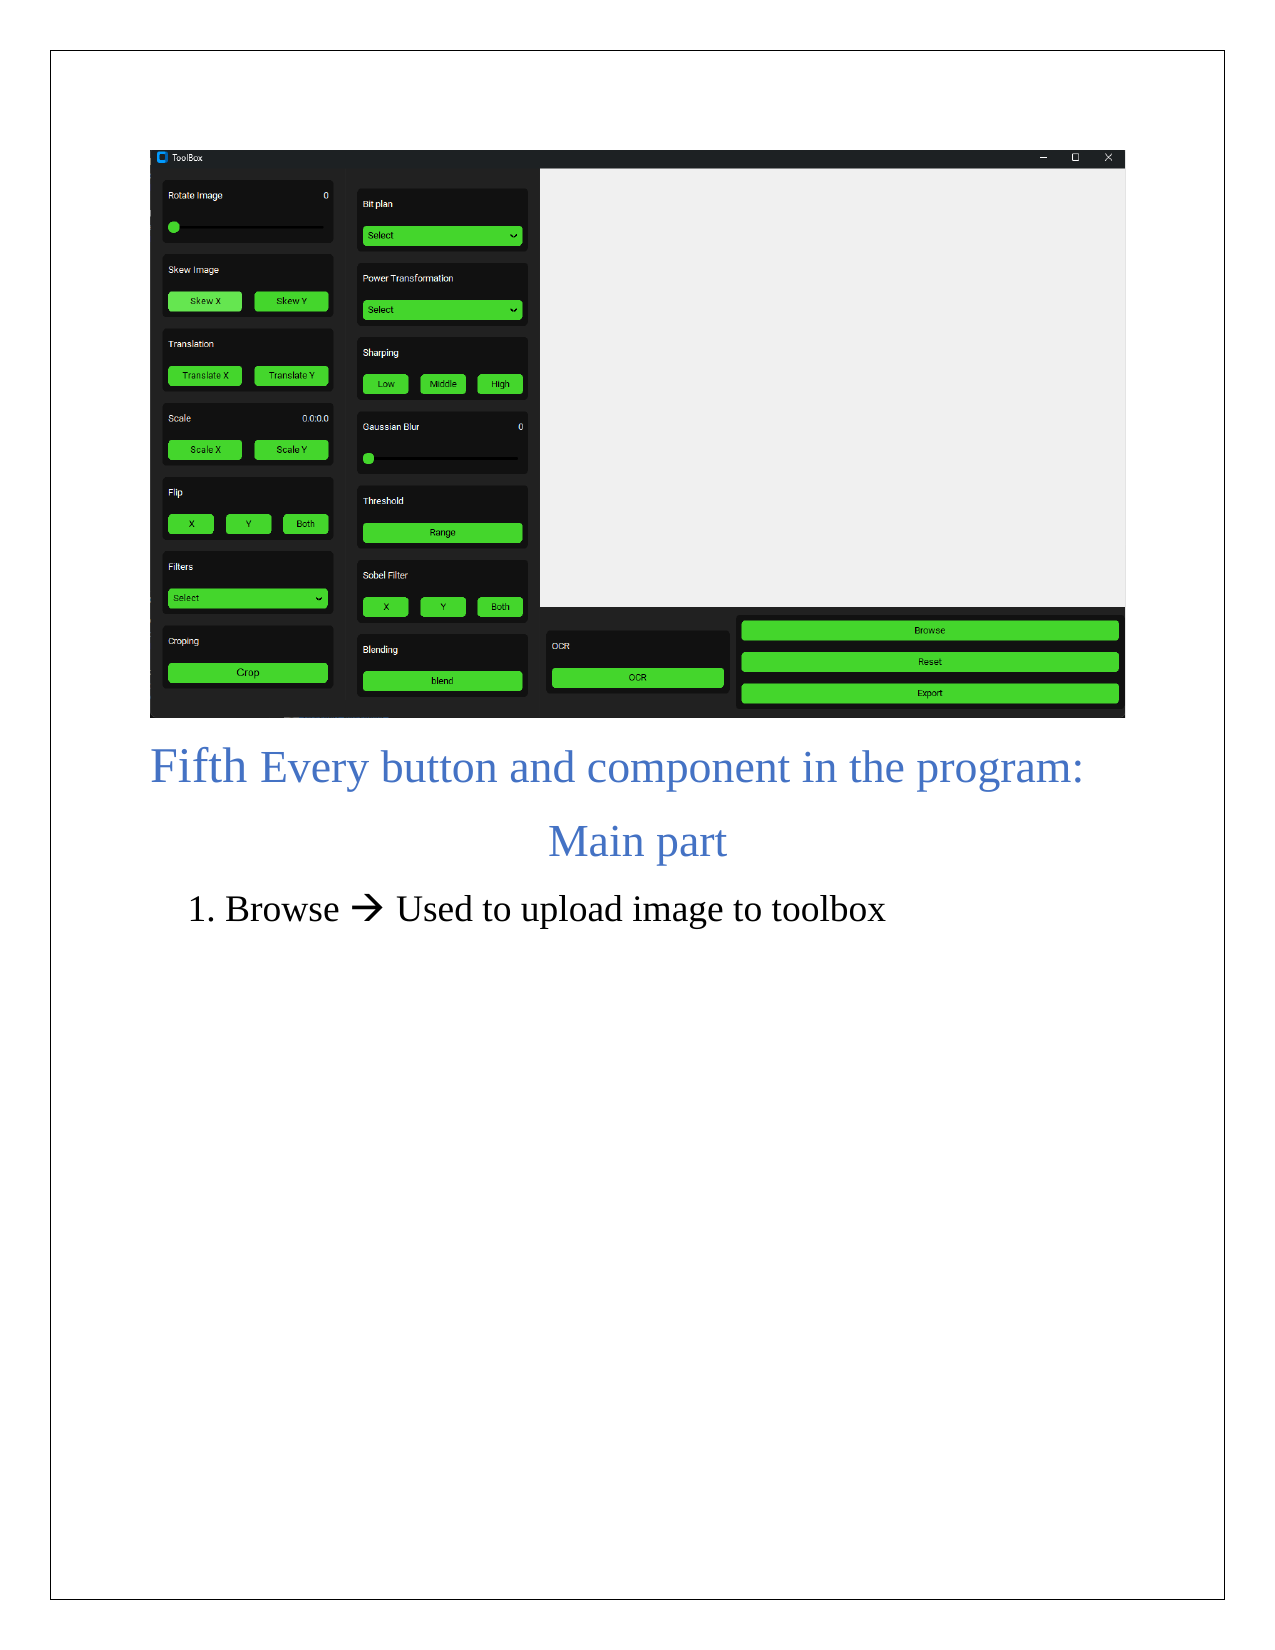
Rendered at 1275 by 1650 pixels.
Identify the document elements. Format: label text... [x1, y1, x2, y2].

list Browse Used to upload image to toolbox [187, 886, 1125, 929]
picture [150, 150, 1125, 718]
text Fifth Every button and component in the program: [150, 736, 1125, 793]
text Main part [150, 813, 1125, 866]
